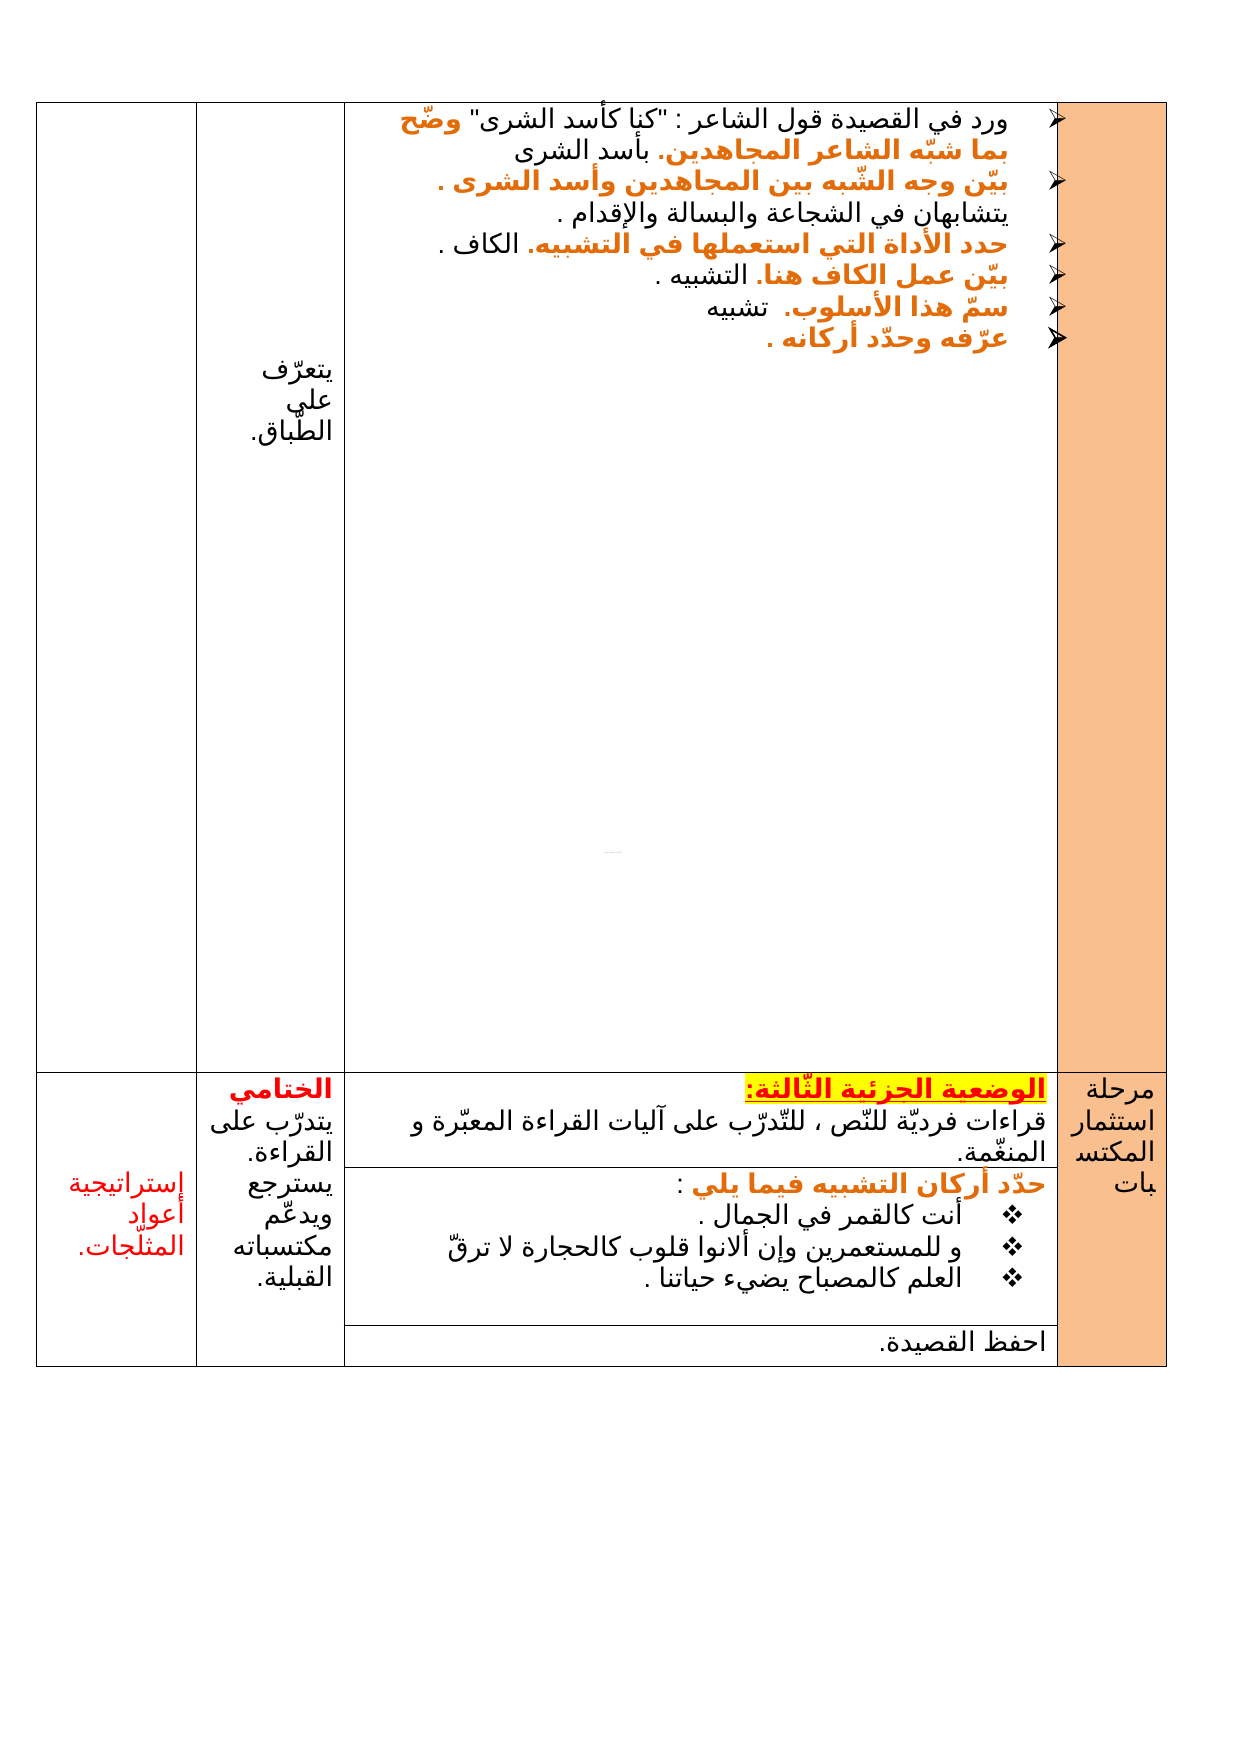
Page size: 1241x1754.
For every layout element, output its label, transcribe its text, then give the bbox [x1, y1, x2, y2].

table_cell حدّد أركان التشبيه فيما يلي : أنت كالقمر في الجمال . و للمستعمرين وإن ألانوا قلوب كالحجارة لا ترقّ العلم كالمصباح يضيء حياتنا . [345, 1168, 1057, 1324]
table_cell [1058, 103, 1166, 1072]
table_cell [345, 103, 1057, 1072]
table_cell الختامي يتدرّب على القراءة. يسترجع ويدعّم مكتسباته القبلية. [197, 1073, 344, 1366]
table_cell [37, 103, 196, 1072]
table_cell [197, 103, 344, 1072]
table_cell احفظ القصيدة. [345, 1326, 1057, 1366]
table_cell الوضعية الجزئية الثّالثة: قراءات فرديّة للنّص ، للتّدرّب على آليات القراءة المعبّرة و المنغّمة. [345, 1073, 1057, 1167]
table_cell مرحلة استثمار المكتسبات [1058, 1073, 1166, 1366]
table_cell إستراتيجية أعواد المثلّجات. [37, 1073, 196, 1366]
